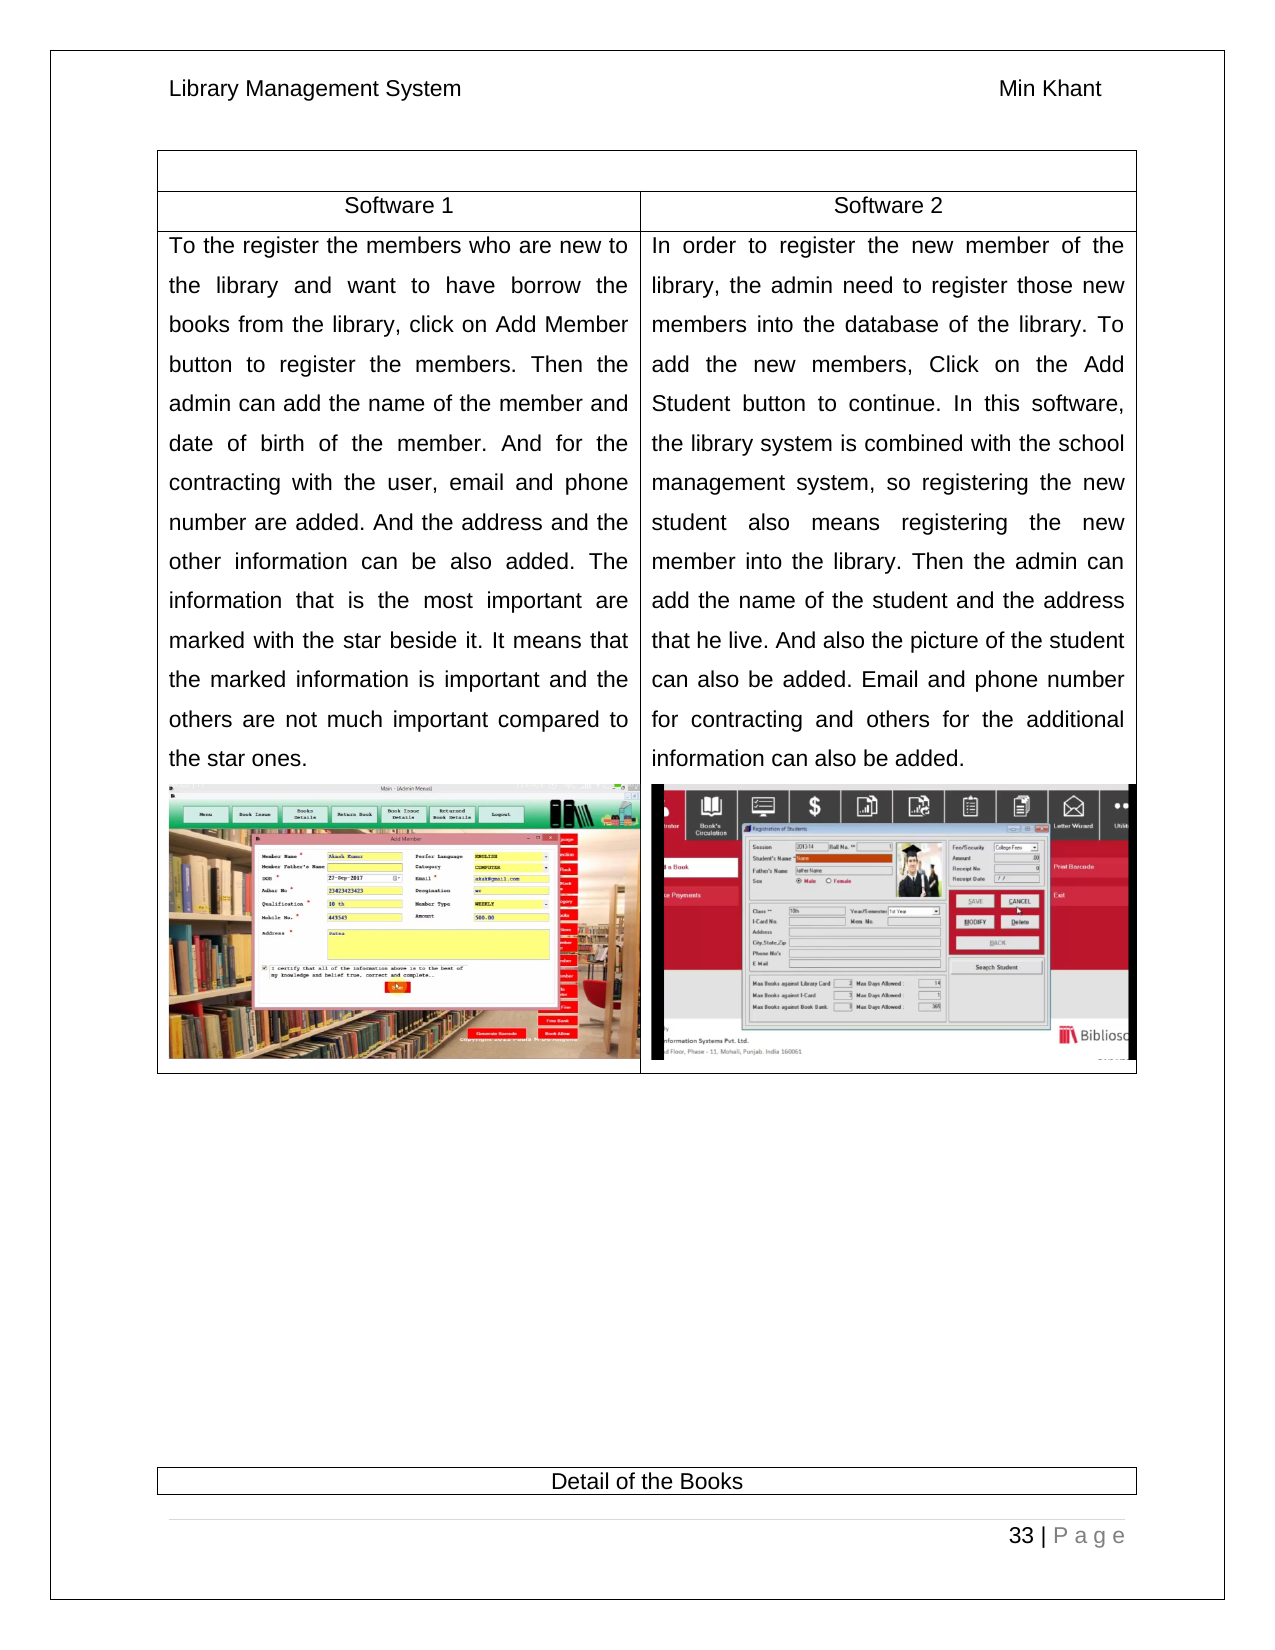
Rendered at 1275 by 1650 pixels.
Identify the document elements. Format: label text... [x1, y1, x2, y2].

table_cell To the register the members who are new to the library and want to have borrow the books from the library, click on Add Member button to register the members. Then the admin can add the name of the member and date of birth of the member. And for the contracting with the user, email and phone number are added. And the address and the other information can be also added. The information that is the most important are marked with the star beside it. It means that the marked information is important and the others are not much important compared to the star ones. [158, 232, 640, 1073]
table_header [158, 151, 1136, 191]
picture [168, 784, 641, 1059]
picture [651, 784, 1137, 1060]
table_cell Software 1 [158, 192, 640, 231]
table_header Detail of the Books [158, 1468, 1136, 1494]
table_cell In order to register the new member of the library, the admin need to register those new members into the database of the library. To add the new members, Click on the Add Student button to continue. In this software, the library system is combined with the school management system, so registering the new student also means registering the new member into the library. Then the admin can add the name of the student and the address that he live. And also the picture of the student can also be added. Email and phone number for contracting and others for the additional information can also be added. [641, 232, 1136, 1073]
table_cell Software 2 [641, 192, 1136, 231]
